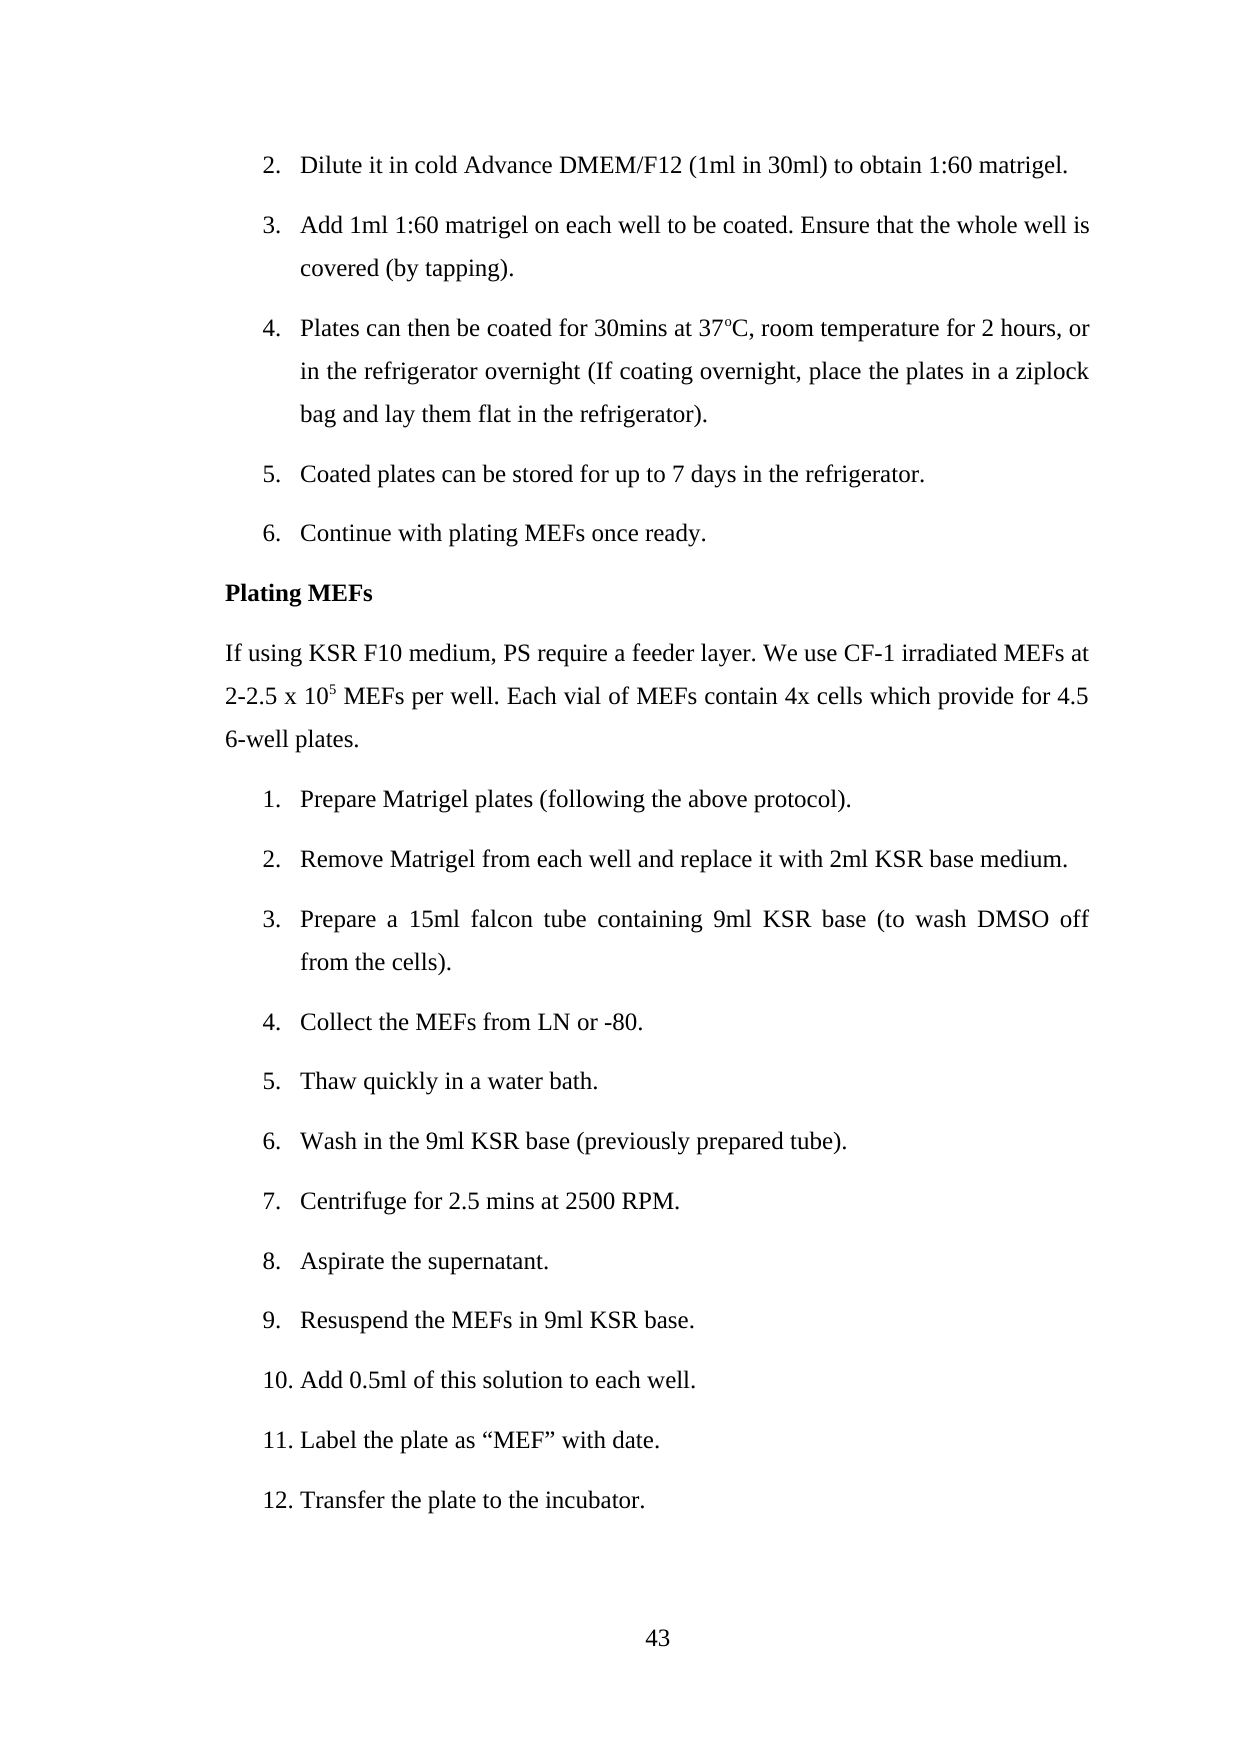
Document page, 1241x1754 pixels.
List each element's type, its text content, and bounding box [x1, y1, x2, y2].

text If using KSR F10 medium, PS require a feeder layer. We use CF-1 irradiated MEFs at 2-2.5 x 105 MEFs per well. Each vial of MEFs contain 4x cells which provide for 4.5 6-well plates. [225, 638, 1090, 753]
list Continue with plating MEFs once ready. [262, 518, 1090, 547]
list Dilute it in cold Advance DMEM/F12 (1ml in 30ml) to obtain 1:60 matrigel. [262, 150, 1090, 179]
list Transfer the plate to the incubator. [262, 1485, 1090, 1514]
text Plating MEFs [225, 578, 1090, 607]
list Thaw quickly in a water bath. [262, 1066, 1090, 1095]
list Wash in the 9ml KSR base (previously prepared tube). [262, 1126, 1090, 1155]
list Coated plates can be stored for up to 7 days in the refrigerator. [262, 459, 1090, 487]
list Prepare a 15ml falcon tube containing 9ml KSR base (to wash DMSO off from the cells). [262, 904, 1090, 976]
list Collect the MEFs from LN or -80. [262, 1007, 1090, 1035]
list Add 0.5ml of this solution to each well. [262, 1365, 1090, 1394]
list Plates can then be coated for 30mins at 37oC, room temperature for 2 hours, or in the refrigerator overnight (If coating overnight, place the plates in a ziplock bag and lay them flat in the refrigerator). [262, 313, 1090, 428]
list Resuspend the MEFs in 9ml KSR base. [262, 1306, 1090, 1334]
list Aspirate the supernatant. [262, 1246, 1090, 1274]
list Centrifuge for 2.5 mins at 2500 RPM. [262, 1186, 1090, 1215]
list Remove Matrigel from each well and replace it with 2ml KSR base medium. [262, 844, 1090, 873]
list Prepare Matrigel plates (following the above protocol). [262, 784, 1090, 813]
list Label the plate as “MEF” with date. [262, 1425, 1090, 1454]
list Add 1ml 1:60 matrigel on each well to be coated. Ensure that the whole well is covered (by tapping). [262, 210, 1090, 282]
